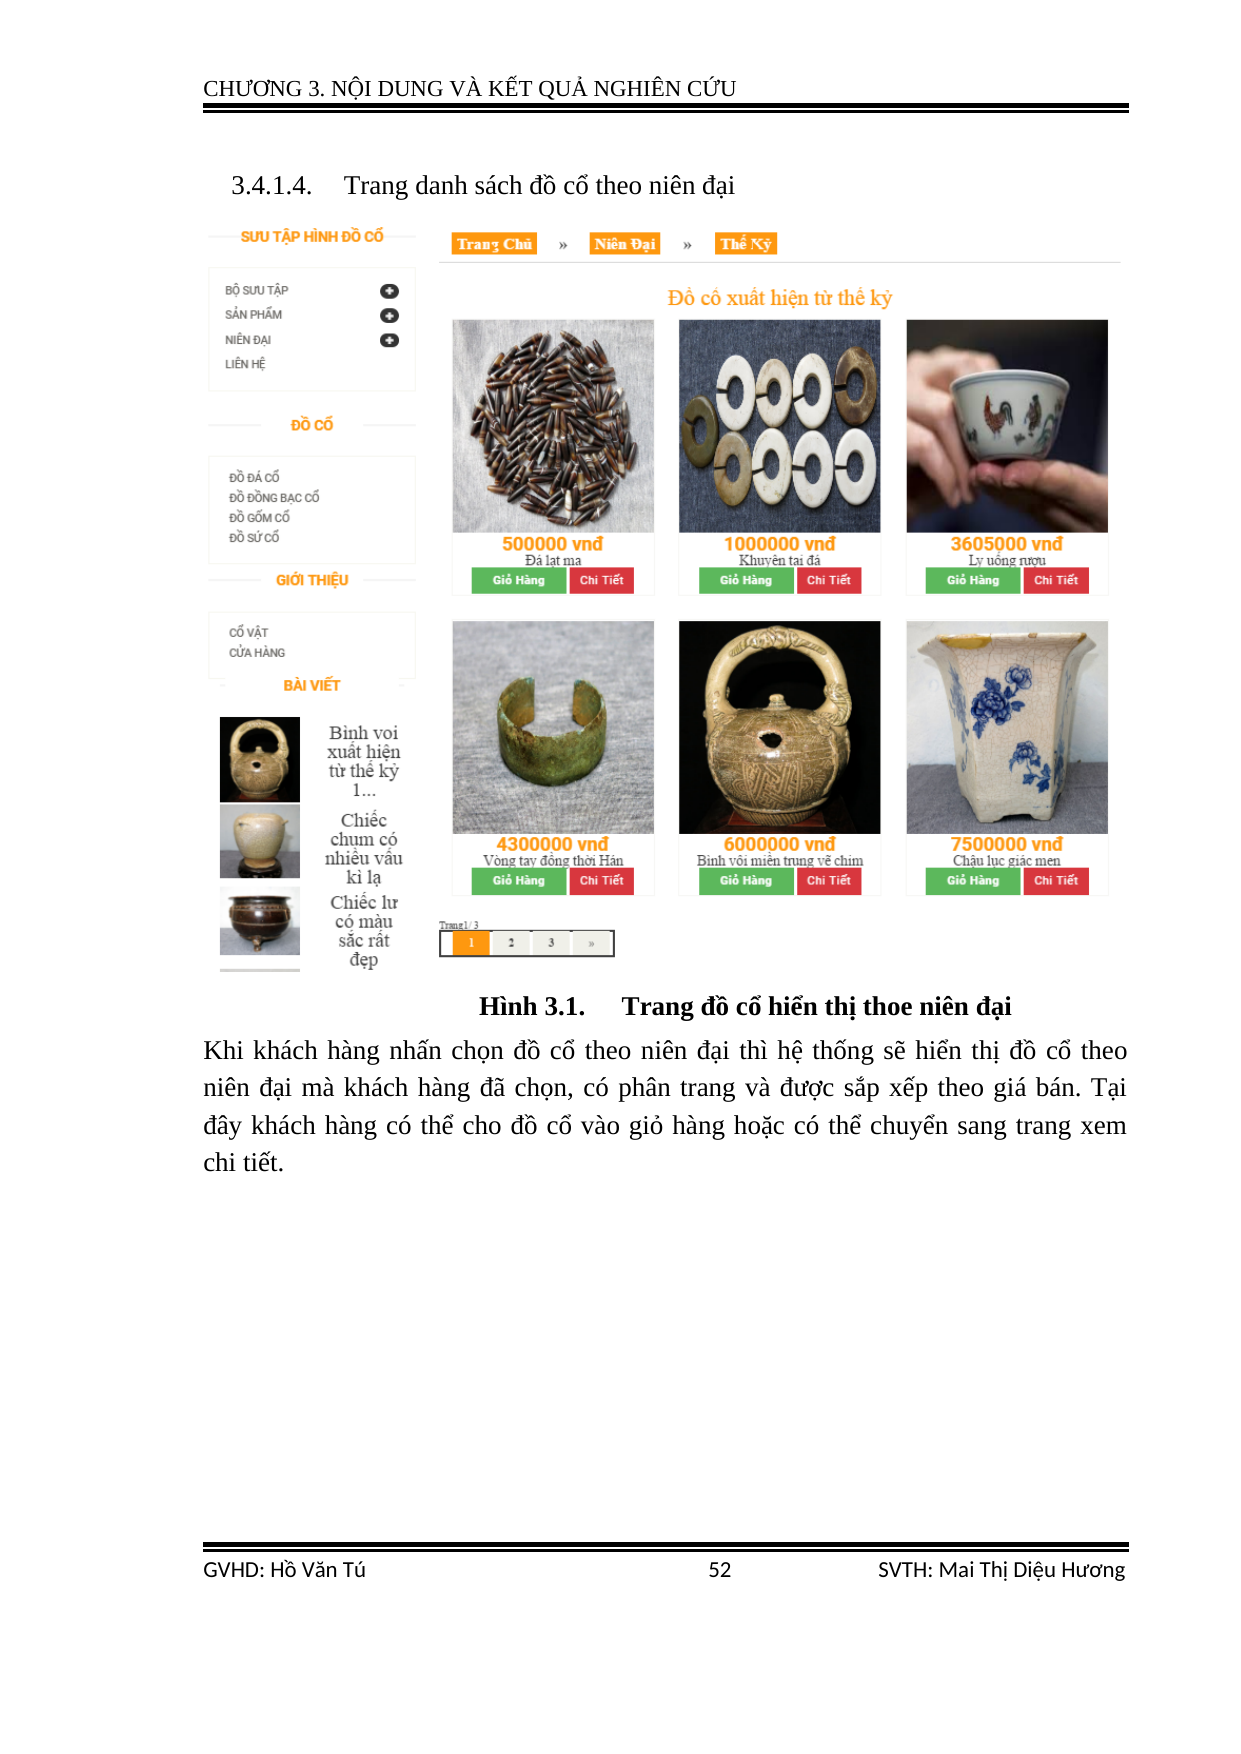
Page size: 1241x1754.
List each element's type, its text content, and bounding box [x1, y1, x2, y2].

text Trang danh sách đồ cổ theo niên đại [231, 169, 1130, 200]
picture [201, 226, 1128, 972]
text Trang đồ cổ hiển thị thoe niên đại [361, 991, 1130, 1022]
text Khi khách hàng nhấn chọn đồ cổ theo niên đại thì hệ thống sẽ hiển thị đồ cổ theo niên đại mà khách hàng đã chọn, có phân trang và được sắp xếp theo giá bán. Tại đây khách hàng có thể cho đồ cổ vào giỏ hàng hoặc có thể chuyển sang trang xem chi tiết. [203, 1034, 1129, 1177]
